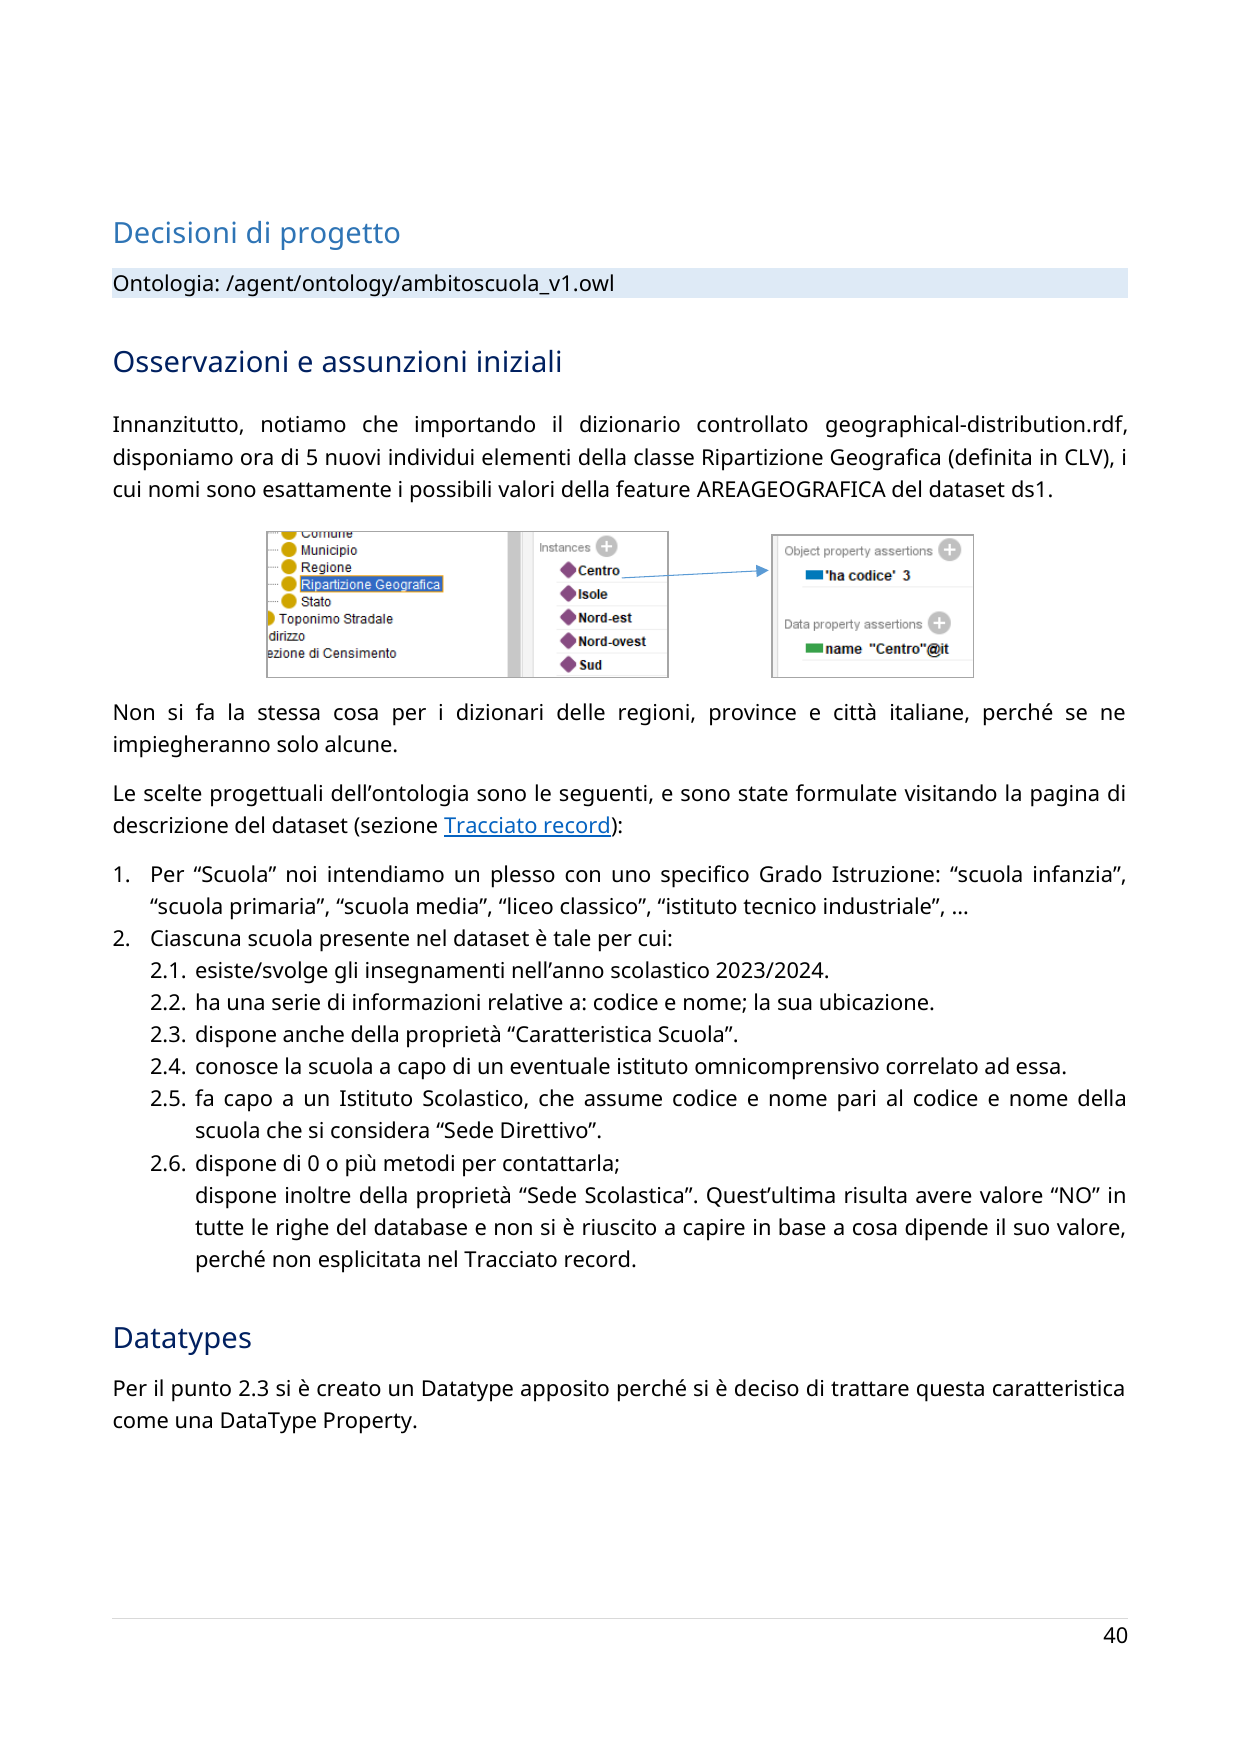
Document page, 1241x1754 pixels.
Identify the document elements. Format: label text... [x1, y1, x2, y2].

text Ontologia: /agent/ontology/ambitoscuola_v1.owl [112, 268, 1128, 298]
subtitle Decisioni di progetto [112, 212, 1128, 252]
list ha una serie di informazioni relative a: codice e nome; la sua ubicazione. [150, 987, 1128, 1017]
text Non si fa la stessa cosa per i dizionari delle regioni, province e città italiane, perché se ne impiegheranno solo alcune. [112, 697, 1128, 759]
subtitle Osservazioni e assunzioni iniziali [112, 342, 1128, 381]
list Per “Scuola” noi intendiamo un plesso con uno specifico Grado Istruzione: “scuola infanzia”, “scuola primaria”, “scuola media”, “liceo classico”, “istituto tecnico industriale”, … [112, 859, 1128, 921]
list dispone anche della proprietà “Caratteristica Scuola”. [150, 1019, 1128, 1049]
list esiste/svolge gli insegnamenti nell’anno scolastico 2023/2024. [150, 955, 1128, 985]
list conosce la scuola a capo di un eventuale istituto omnicomprensivo correlato ad essa. [150, 1051, 1128, 1081]
list dispone di 0 o più metodi per contattarla; dispone inoltre della proprietà “Sede Scolastica”. Quest’ultima risulta avere valore “NO” in tutte le righe del database e non si è riuscito a capire in base a cosa dipende il suo valore, perché non esplicitata nel Tracciato record. [150, 1148, 1128, 1274]
list fa capo a un Istituto Scolastico, che assume codice e nome pari al codice e nome della scuola che si considera “Sede Direttivo”. [150, 1083, 1128, 1145]
text Per il punto 2.3 si è creato un Datatype apposito perché si è deciso di trattare questa caratteristica come una DataType Property. [112, 1373, 1128, 1435]
subtitle Datatypes [112, 1318, 1128, 1357]
picture [268, 532, 667, 677]
text Innanzitutto, notiamo che importando il dizionario controllato geographical-distribution.rdf, disponiamo ora di 5 nuovi individui elementi della classe Ripartizione Geografica (definita in CLV), i cui nomi sono esattamente i possibili valori della feature AREAGEOGRAFICA del dataset ds1. [112, 409, 1128, 503]
picture [773, 536, 973, 677]
list Ciascuna scuola presente nel dataset è tale per cui: [112, 923, 1128, 953]
text Le scelte progettuali dell’ontologia sono le seguenti, e sono state formulate visitando la pagina di descrizione del dataset (sezione Tracciato record): [112, 778, 1128, 840]
